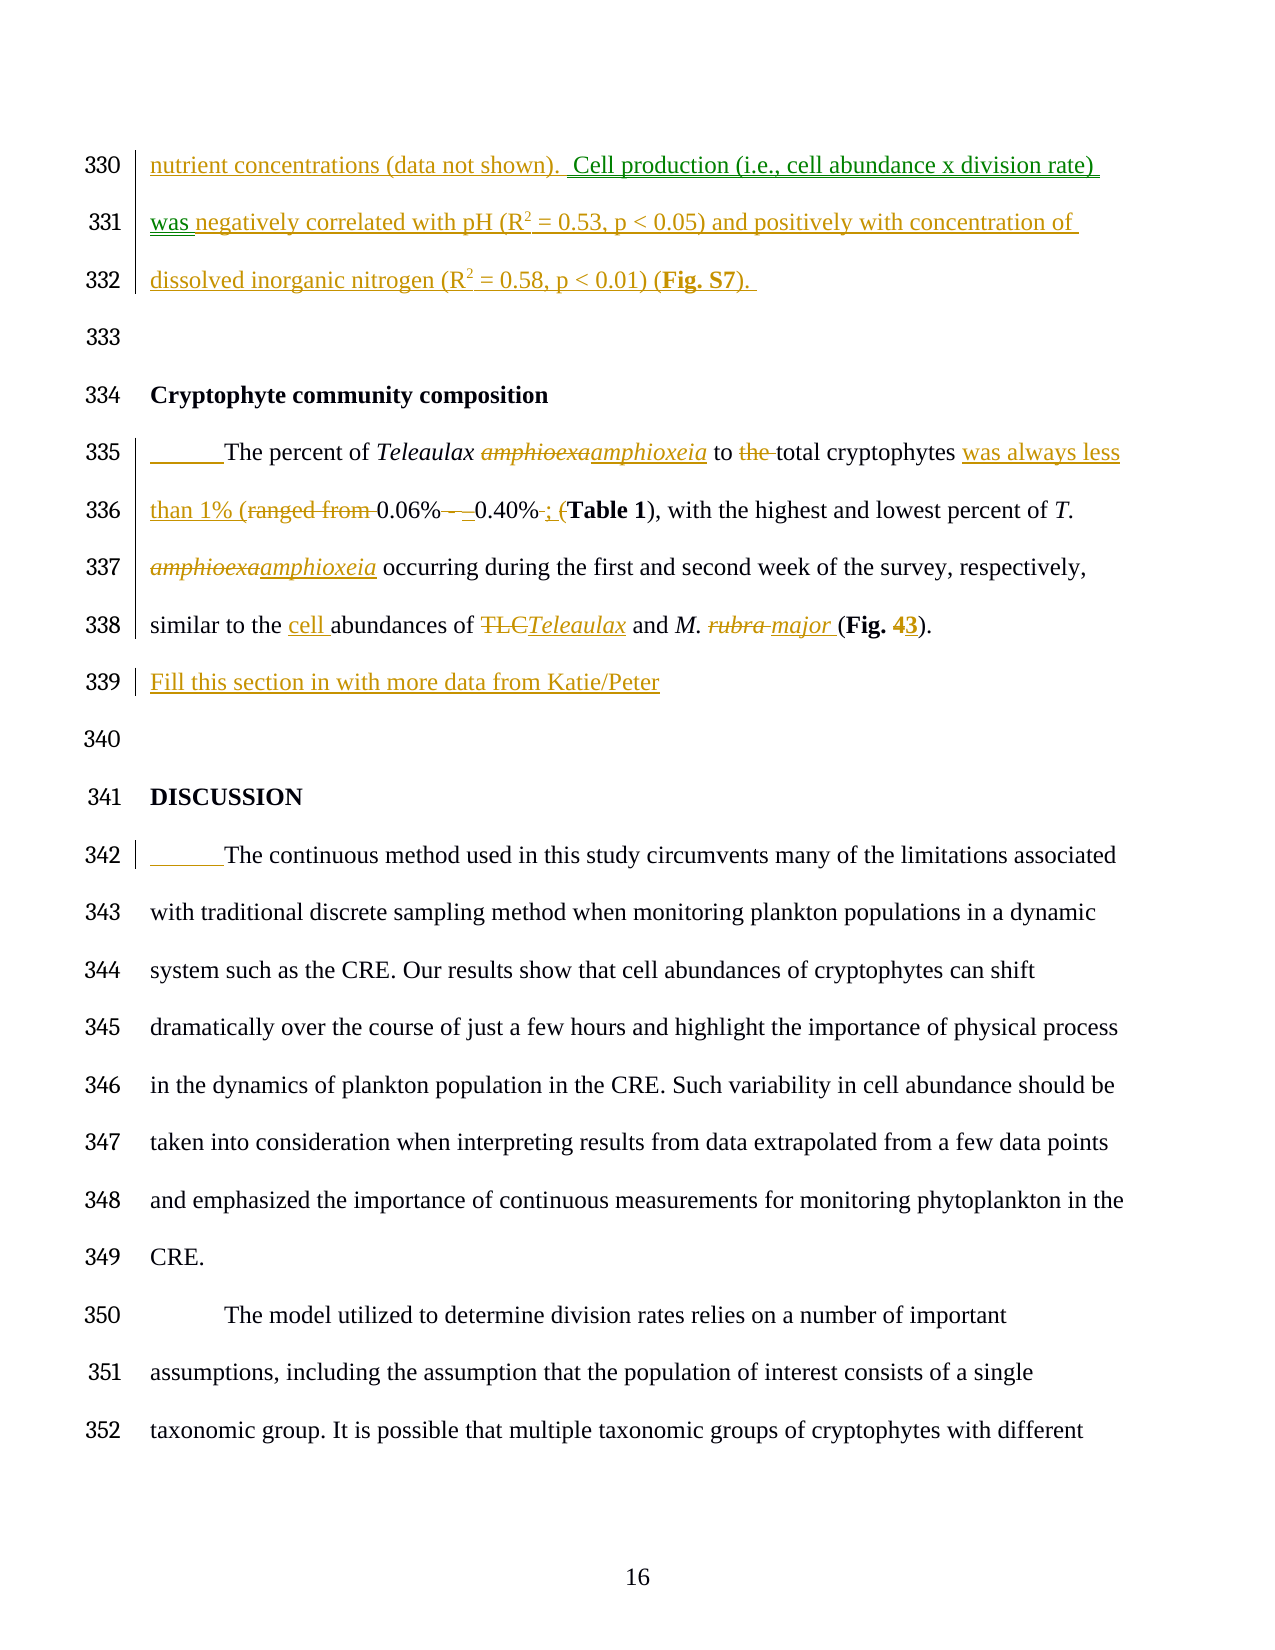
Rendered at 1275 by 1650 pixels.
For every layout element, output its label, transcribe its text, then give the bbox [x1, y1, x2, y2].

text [150, 150, 1125, 294]
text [150, 1300, 1125, 1444]
text The percent of Teleaulax to total cryptophytes 0.06%0.40%Table 1), with the highest and lowest percent of T. occurring during the first and second week of the survey, respectively, similar to the abundances of and M. (Fig. ). [150, 437, 1125, 639]
text DISCUSSION [150, 782, 1125, 811]
text Cryptophyte community composition [150, 380, 1125, 409]
text The continuous method used in this study circumvents many of the limitations associated with traditional discrete sampling method when monitoring plankton populations in a dynamic system such as the CRE. Our results show that cell abundances of cryptophytes can shift dramatically over the course of just a few hours and highlight the importance of physical process in the dynamics of plankton population in the CRE. Such variability in cell abundance should be taken into consideration when interpreting results from data extrapolated from a few data points and emphasized the importance of continuous measurements for monitoring phytoplankton in the CRE. [150, 840, 1125, 1271]
